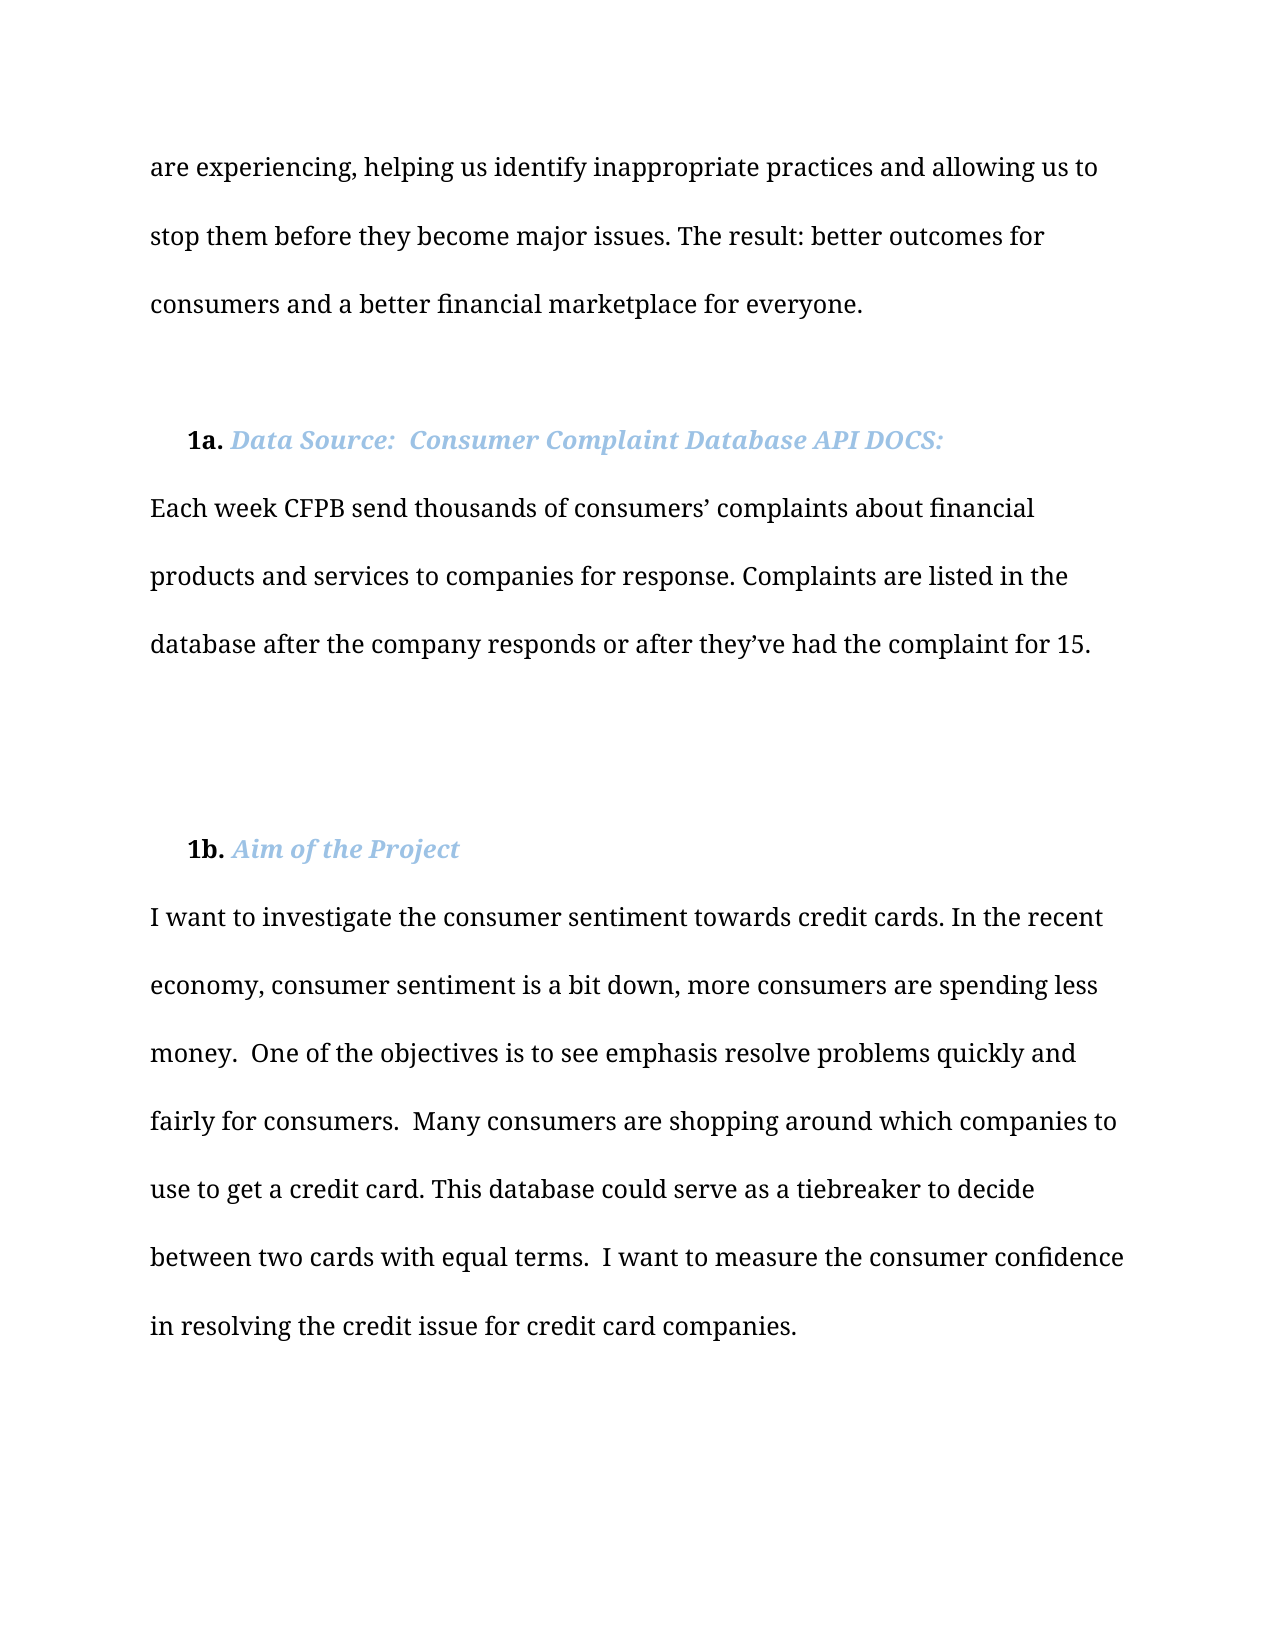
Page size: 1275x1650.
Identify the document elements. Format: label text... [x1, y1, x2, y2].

text 1a. Data Source: Consumer Complaint Database API DOCS: [187, 422, 1125, 457]
text 1b. Aim of the Project [187, 831, 1125, 865]
text I want to investigate the consumer sentiment towards credit cards. In the recent economy, consumer sentiment is a bit down, more consumers are spending less money. One of the objectives is to see emphasis resolve problems quickly and fairly for consumers. Many consumers are shopping around which companies to use to get a credit card. This database could serve as a tiebreaker to decide between two cards with equal terms. I want to measure the consumer confidence in resolving the credit issue for credit card companies. [150, 899, 1125, 1342]
text Each week CFPB send thousands of consumers’ complaints about financial products and services to companies for response. Complaints are listed in the database after the company responds or after they’ve had the complaint for 15. [150, 491, 1125, 661]
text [150, 150, 1125, 320]
